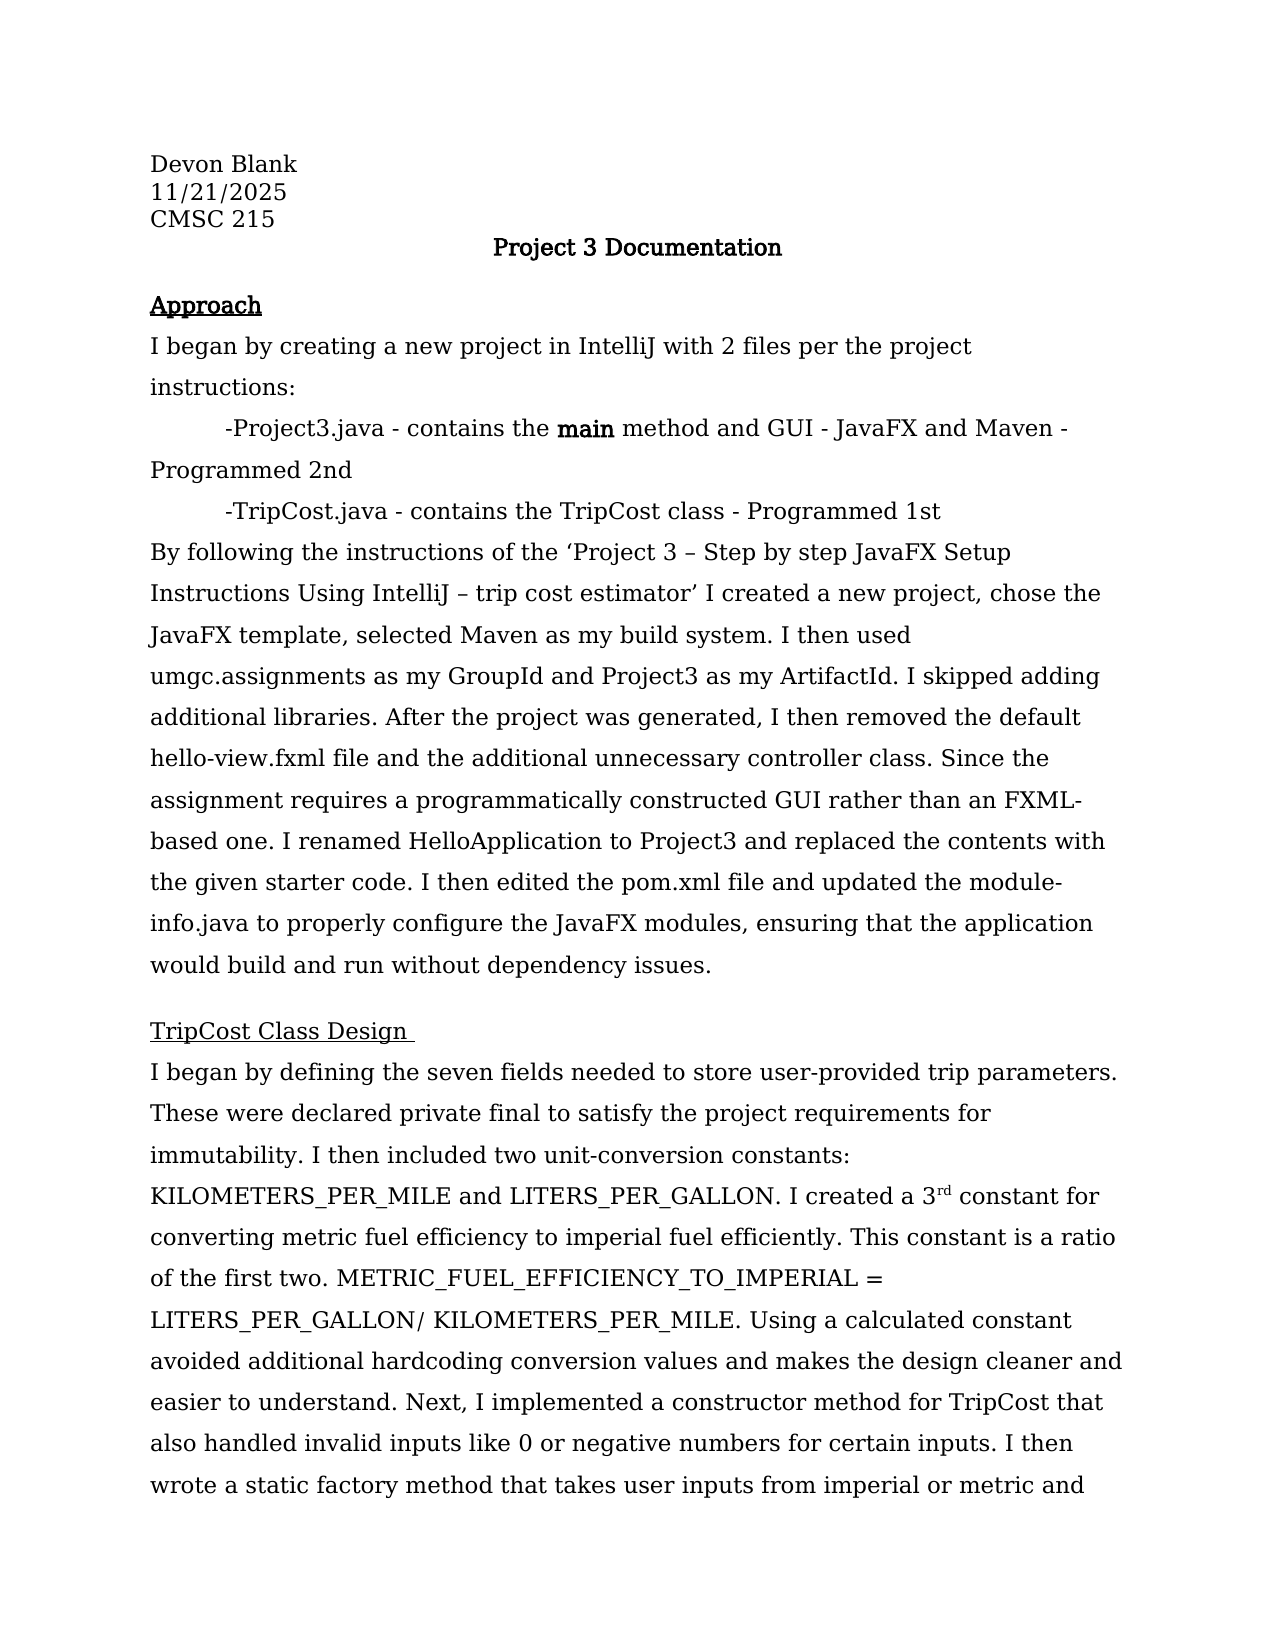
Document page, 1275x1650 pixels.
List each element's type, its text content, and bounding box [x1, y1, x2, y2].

text By following the instructions of the ‘Project 3 – Step by step JavaFX Setup Instructions Using IntelliJ – trip cost estimator’ I created a new project, chose the JavaFX template, selected Maven as my build system. I then used umgc.assignments as my GroupId and Project3 as my ArtifactId. I skipped adding additional libraries. After the project was generated, I then removed the default hello-view.fxml file and the additional unnecessary controller class. Since the assignment requires a programmatically constructed GUI rather than an FXML-based one. I renamed HelloApplication to Project3 and replaced the contents with the given starter code. I then edited the pom.xml file and updated the module-info.java to properly configure the JavaFX modules, ensuring that the application would build and run without dependency issues. [150, 538, 1125, 978]
text TripCost Class Design [150, 1017, 1125, 1044]
text 11/21/2025 [150, 177, 1125, 205]
text I began by creating a new project in IntelliJ with 2 files per the project instructions: [150, 332, 1125, 400]
text Project 3 Documentation [150, 232, 1125, 260]
text -TripCost.java - contains the TripCost class - Programmed 1st [150, 497, 1125, 524]
text CMSC 215 [150, 205, 1125, 232]
text -Project3.java - contains the main method and GUI - JavaFX and Maven - Programmed 2nd [150, 414, 1125, 483]
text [150, 1058, 1125, 1498]
text Approach [150, 290, 1125, 318]
text Devon Blank [150, 150, 1125, 177]
